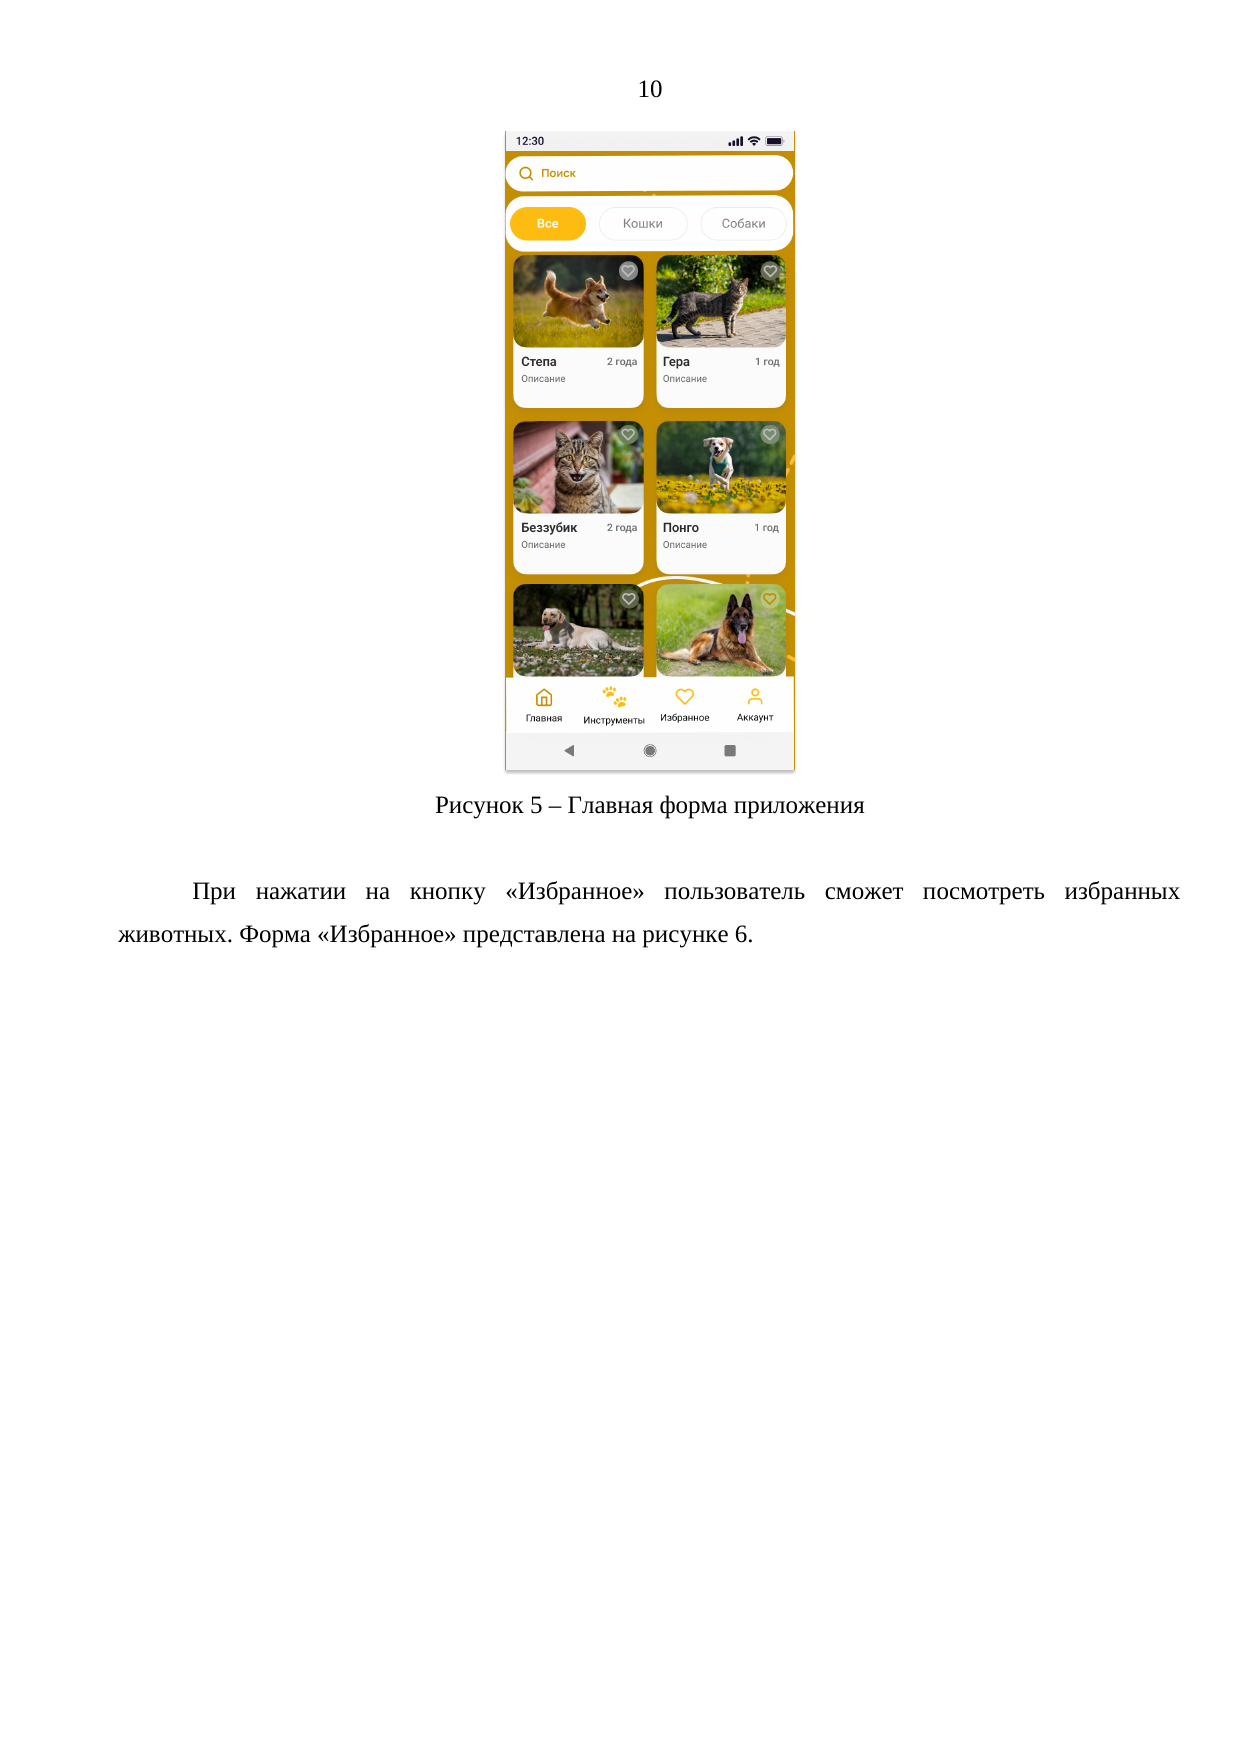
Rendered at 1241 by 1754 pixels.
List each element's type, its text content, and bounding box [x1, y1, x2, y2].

picture [502, 131, 798, 776]
text Рисунок 5 – Главная форма приложения [118, 790, 1181, 819]
text При нажатии на кнопку «Избранное» пользователь сможет посмотреть избранных животных. Форма «Избранное» представлена на рисунке 6. [118, 876, 1181, 948]
